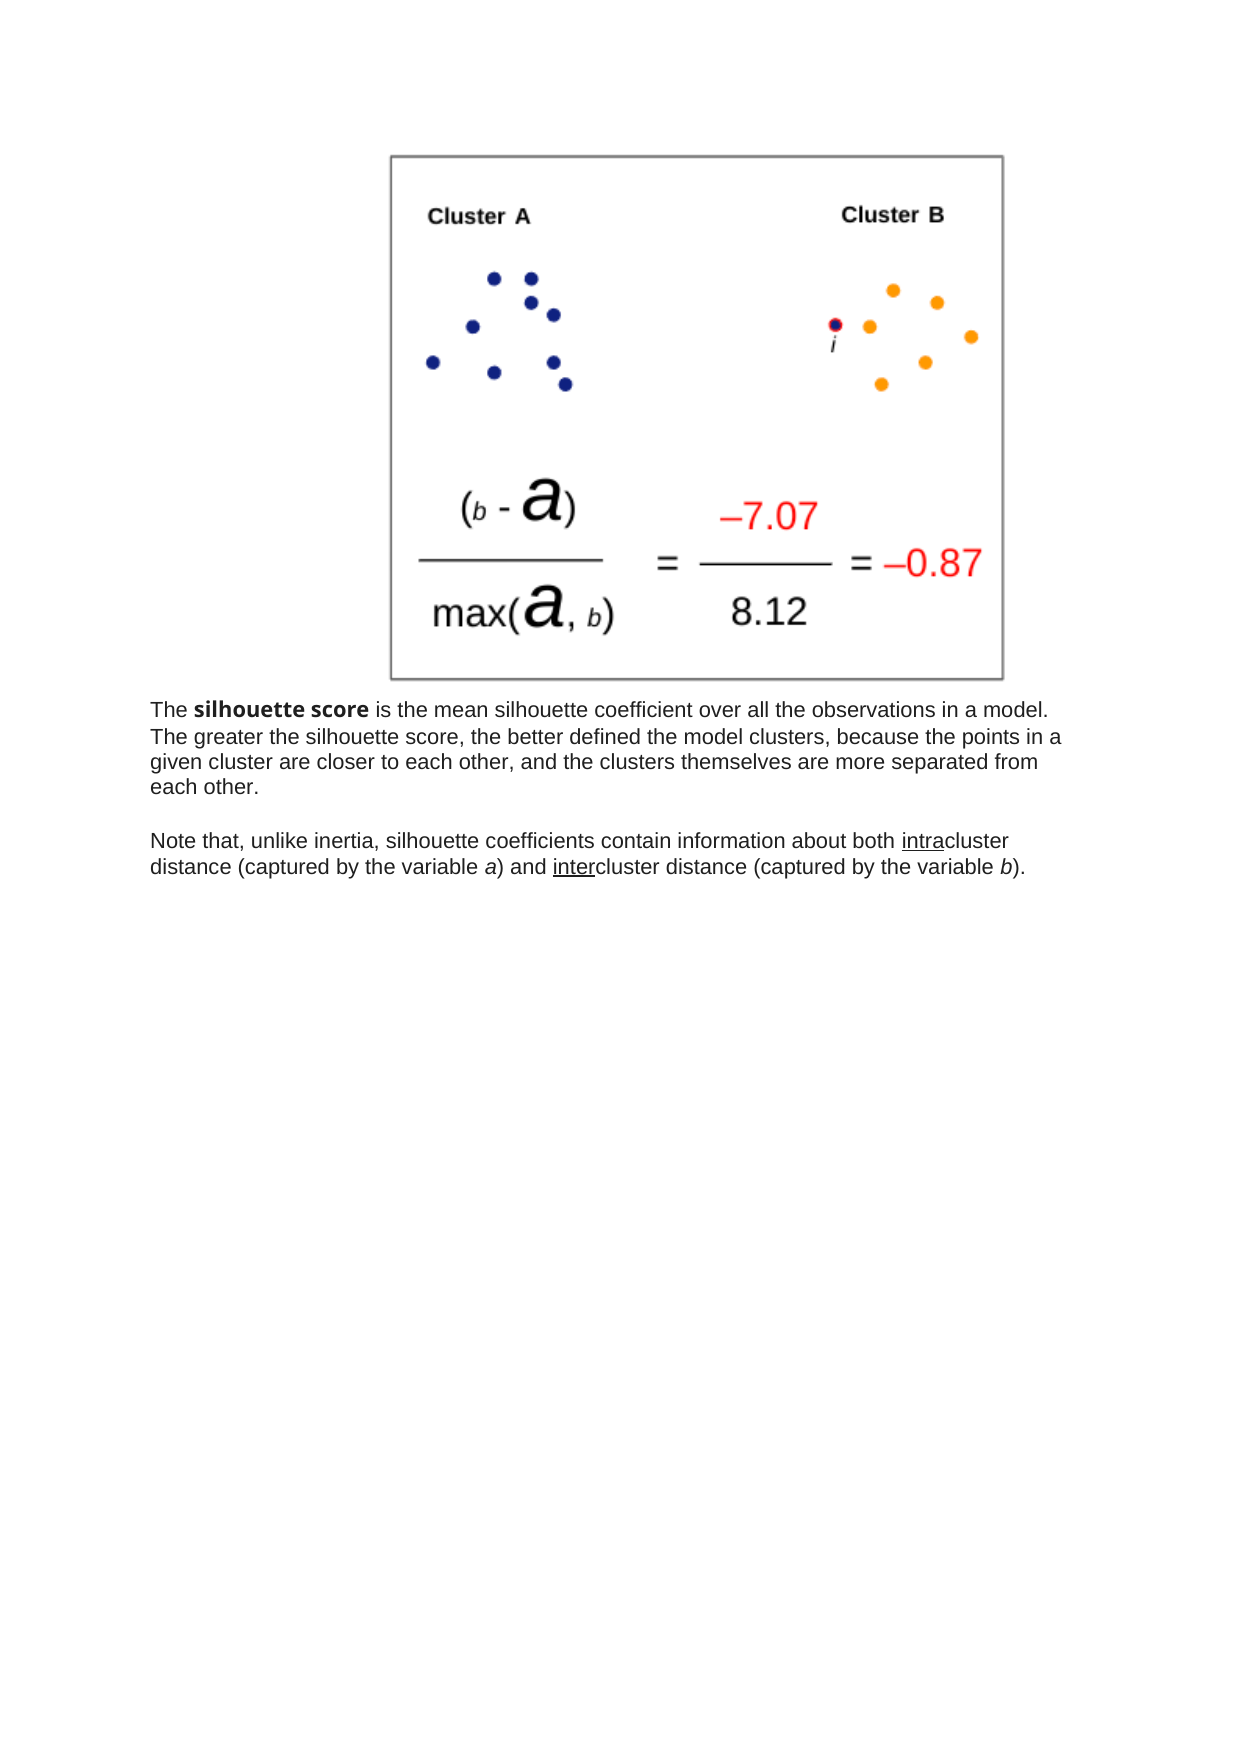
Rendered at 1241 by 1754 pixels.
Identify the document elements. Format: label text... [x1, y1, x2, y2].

text Note that, unlike inertia, silhouette coefficients contain information about both intracluster distance (captured by the variable a) and intercluster distance (captured by the variable b). [150, 828, 1090, 879]
text The silhouette score is the mean silhouette coefficient over all the observations in a model. The greater the silhouette score, the better defined the model clusters, because the points in a given cluster are closer to each other, and the clusters themselves are more separated from each other. [150, 694, 1090, 799]
picture [150, 150, 1241, 694]
